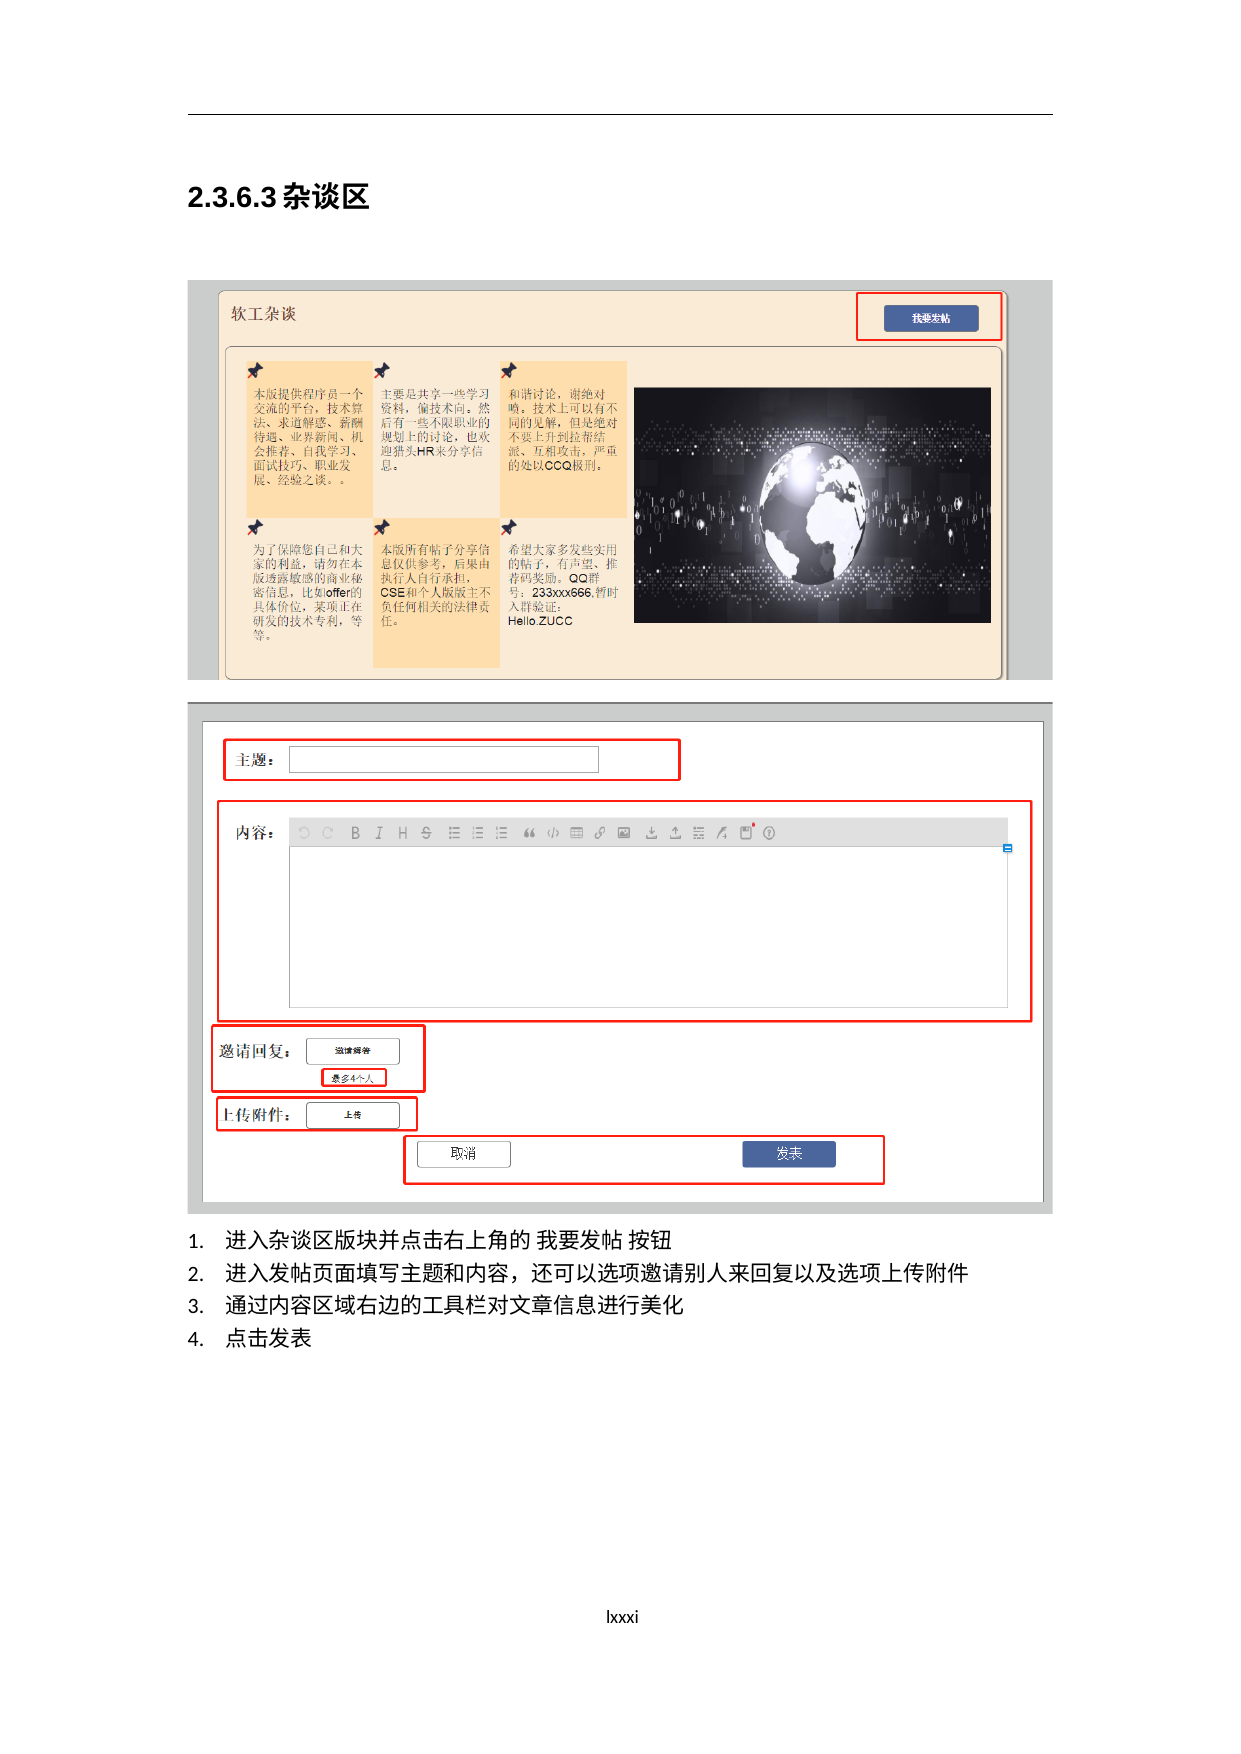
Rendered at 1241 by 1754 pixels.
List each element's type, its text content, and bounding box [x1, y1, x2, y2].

list 进入发帖页面填写主题和内容，还可以选项邀请别人来回复以及选项上传附件 [187, 1255, 1053, 1288]
picture [187, 280, 1053, 680]
picture [187, 702, 1053, 1214]
list 点击发表 [187, 1320, 1053, 1353]
list 进入杂谈区版块并点击右上角的 我要发帖 按钮 [187, 1223, 1053, 1255]
subtitle 2.3.6.3杂谈区 [187, 162, 1053, 227]
list 通过内容区域右边的工具栏对文章信息进行美化 [187, 1288, 1053, 1320]
